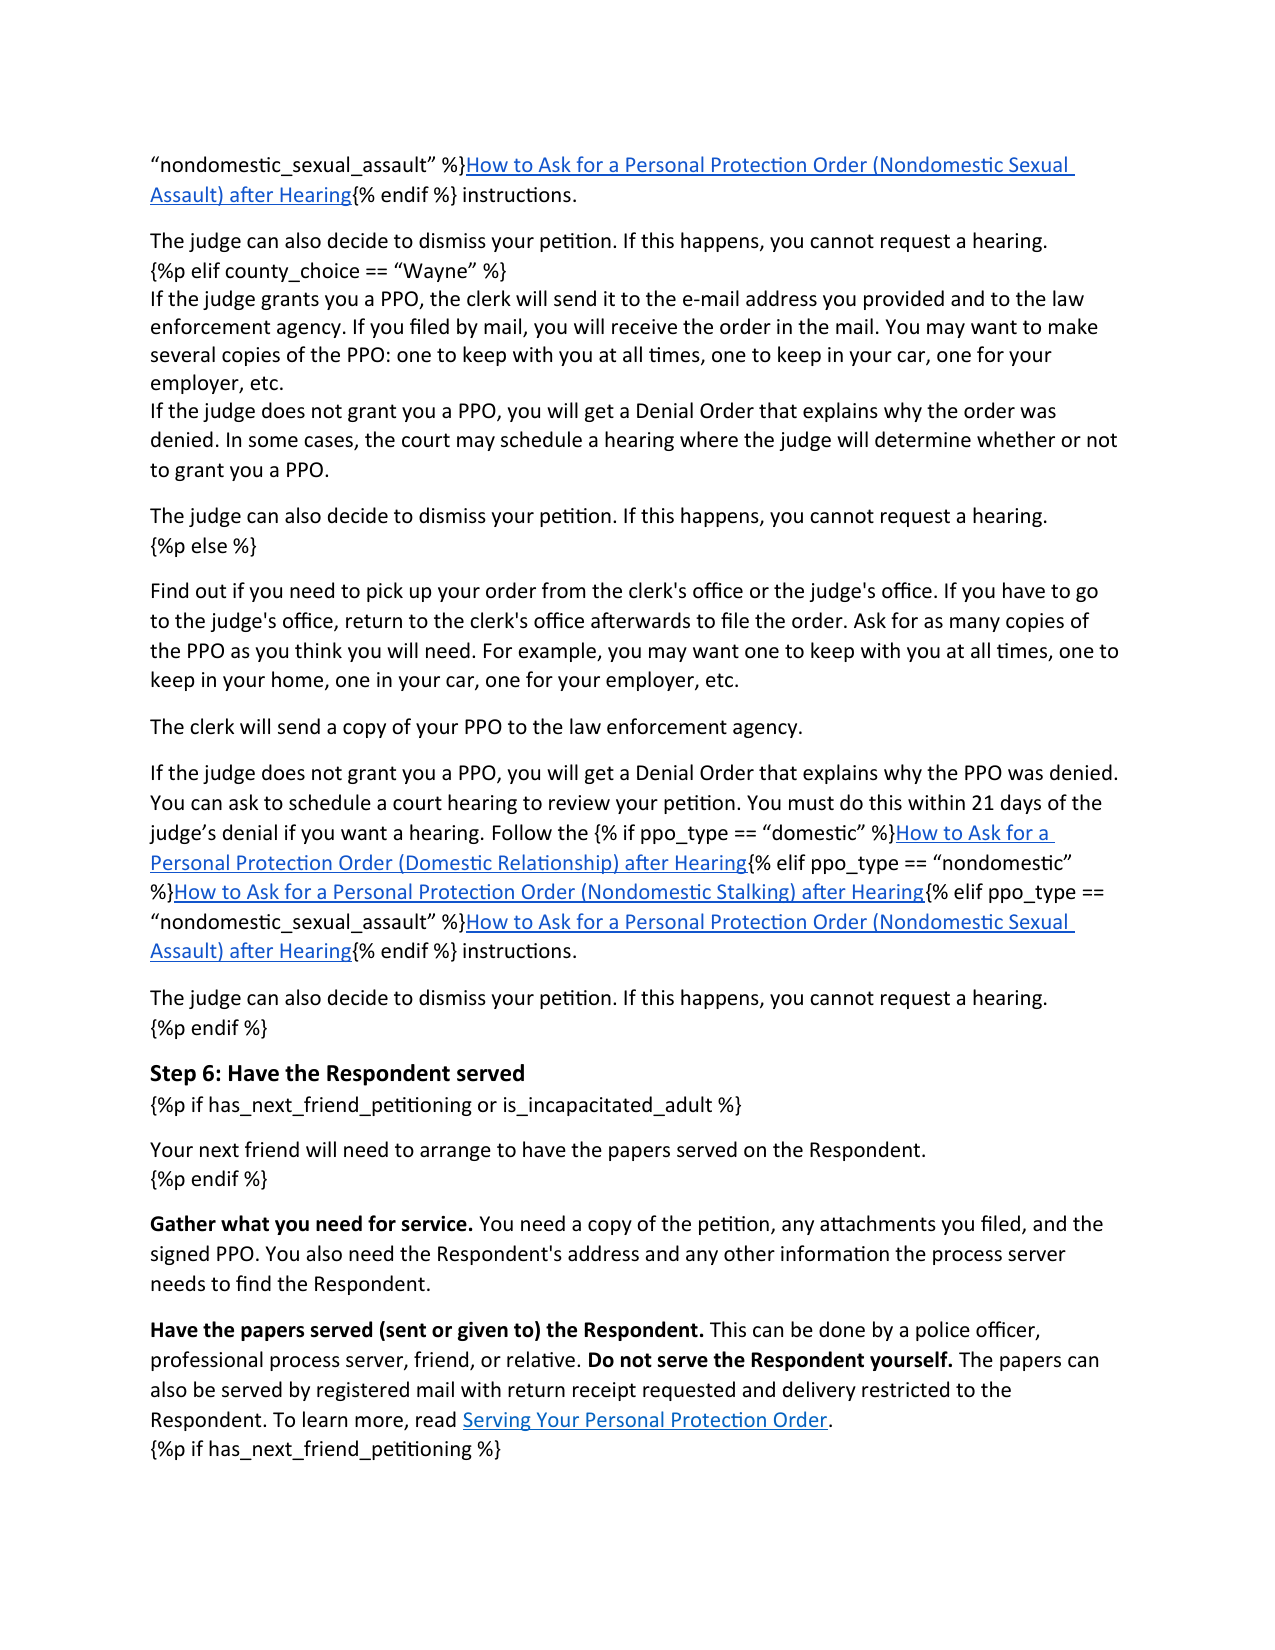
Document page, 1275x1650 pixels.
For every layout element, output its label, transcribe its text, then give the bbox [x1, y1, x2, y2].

text Your next friend will need to arrange to have the papers served on the Respondent. [150, 1135, 1125, 1163]
text If the judge does not grant you a PPO, you will get a Denial Order that explains why the order was denied. In some cases, the court may schedule a hearing where the judge will determine whether or not to grant you a PPO. [150, 396, 1125, 483]
text The judge can also decide to dismiss your petition. If this happens, you cannot request a hearing. [150, 502, 1125, 529]
text The judge can also decide to dismiss your petition. If this happens, you cannot request a hearing. [150, 226, 1125, 254]
text {%p if has_next_friend_petitioning %} [150, 1434, 1125, 1462]
text The clerk will send a copy of your PPO to the law enforcement agency. [150, 712, 1125, 740]
text {%p endif %} [150, 1013, 1125, 1041]
text Have the papers served (sent or given to) the Respondent. This can be done by a police officer, professional process server, friend, or relative. Do not serve the Respondent yourself. The papers can also be served by registered mail with return receipt requested and delivery restricted to the Respondent. To learn more, read Serving Your Personal Protection Order. [150, 1316, 1125, 1433]
subtitle Step 6: Have the Respondent served [150, 1057, 1125, 1088]
text If the judge does not grant you a PPO, you will get a Denial Order that explains why the PPO was denied. You can ask to schedule a court hearing to review your petition. You must do this within 21 days of the judge’s denial if you want a hearing. Follow the {% if ppo_type == “domestic” %}How to Ask for a Personal Protection Order (Domestic Relationship) after Hearing{% elif ppo_type == “nondomestic” %}How to Ask for a Personal Protection Order (Nondomestic Stalking) after Hearing{% elif ppo_type == “nondomestic_sexual_assault” %}How to Ask for a Personal Protection Order (Nondomestic Sexual Assault) after Hearing{% endif %} instructions. [150, 758, 1125, 965]
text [150, 150, 1125, 208]
text Find out if you need to pick up your order from the clerk's office or the judge's office. If you have to go to the judge's office, return to the clerk's office afterwards to file the order. Ask for as many copies of the PPO as you think you will need. For example, you may want one to keep with you at all times, one to keep in your home, one in your car, one for your employer, etc. [150, 576, 1125, 694]
text Gather what you need for service. You need a copy of the petition, any attachments you filed, and the signed PPO. You also need the Respondent's address and any other information the process server needs to find the Respondent. [150, 1209, 1125, 1297]
text {%p else %} [150, 531, 1125, 559]
text {%p endif %} [150, 1164, 1125, 1193]
text If the judge grants you a PPO, the clerk will send it to the e-mail address you provided and to the law enforcement agency. If you filed by mail, you will receive the order in the mail. You may want to make several copies of the PPO: one to keep with you at all times, one to keep in your car, one for your employer, etc. [150, 284, 1125, 396]
text The judge can also decide to dismiss your petition. If this happens, you cannot request a hearing. [150, 983, 1125, 1011]
text {%p elif county_choice == “Wayne” %} [150, 256, 1125, 284]
text {%p if has_next_friend_petitioning or is_incapacitated_adult %} [150, 1090, 1125, 1118]
